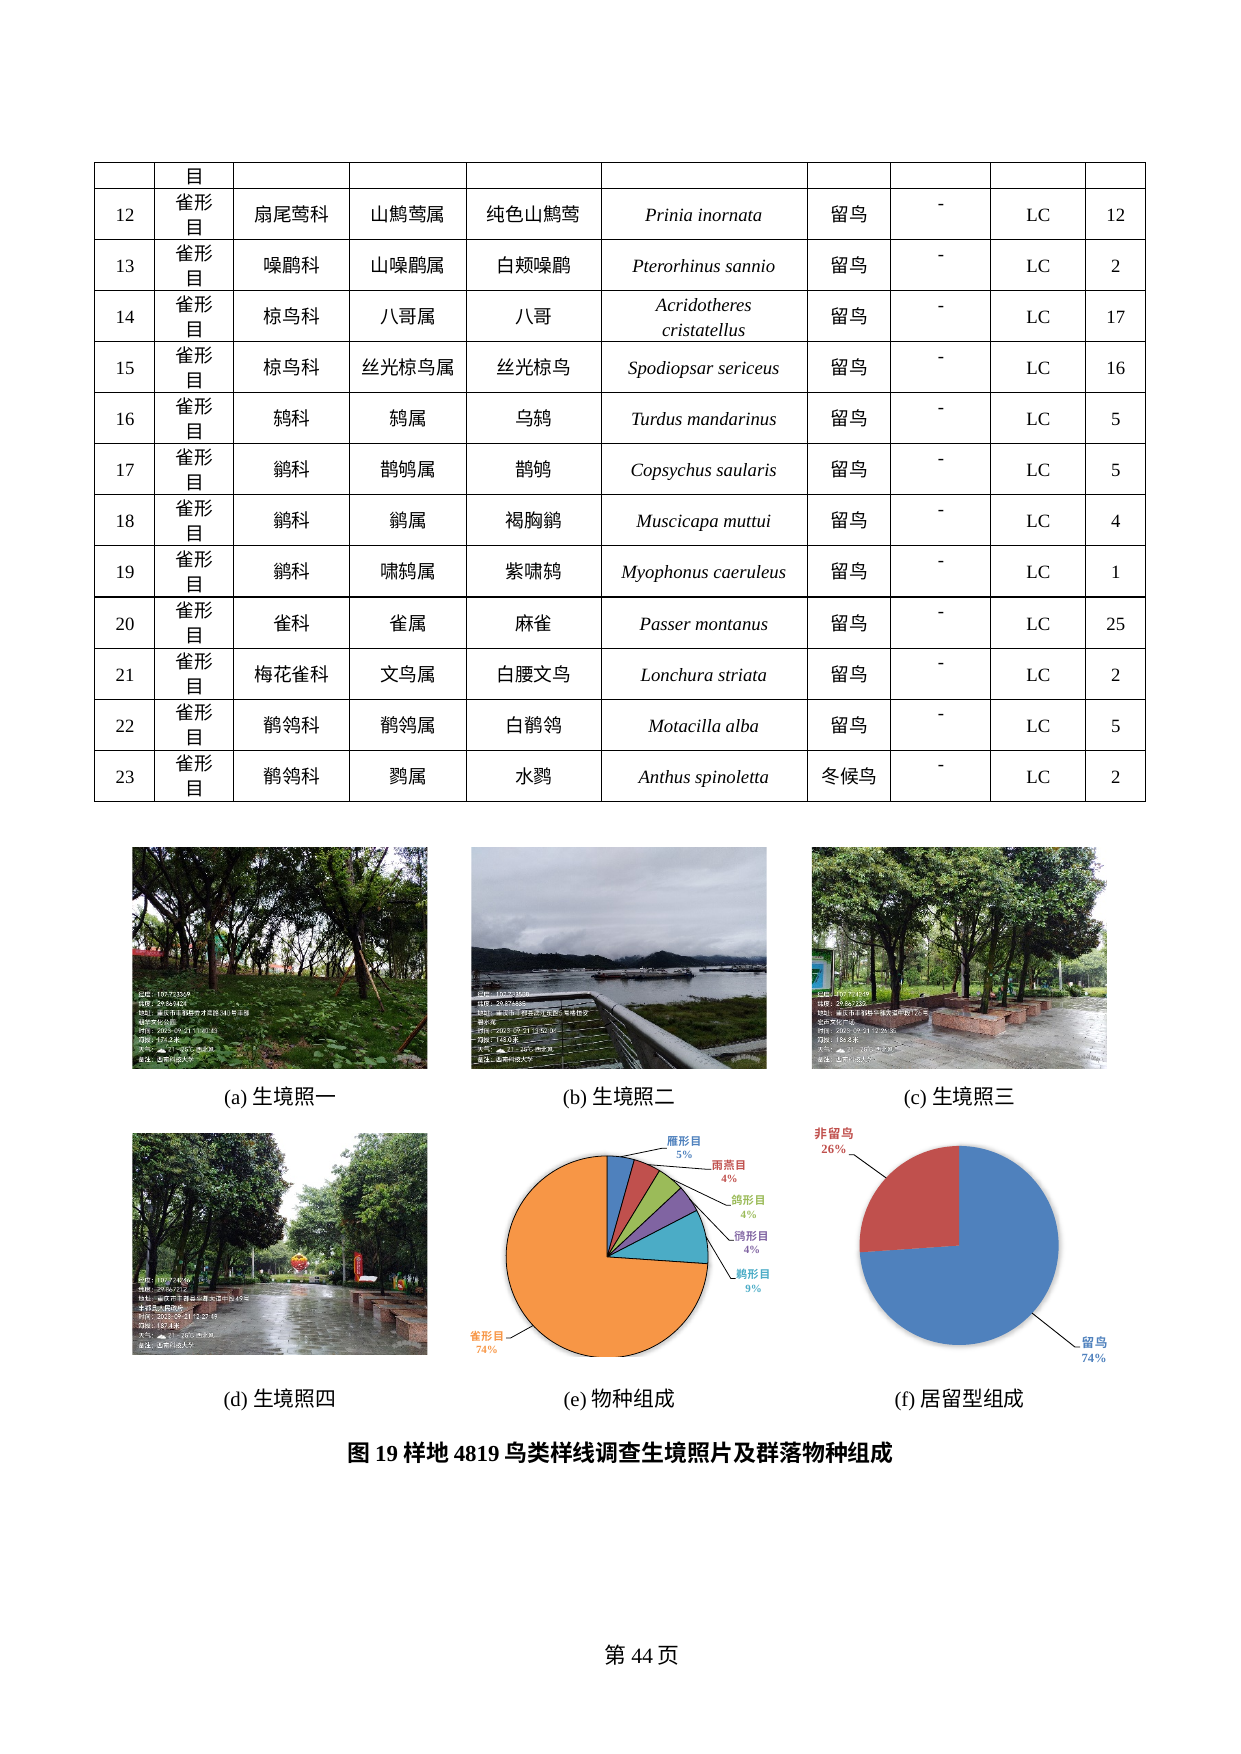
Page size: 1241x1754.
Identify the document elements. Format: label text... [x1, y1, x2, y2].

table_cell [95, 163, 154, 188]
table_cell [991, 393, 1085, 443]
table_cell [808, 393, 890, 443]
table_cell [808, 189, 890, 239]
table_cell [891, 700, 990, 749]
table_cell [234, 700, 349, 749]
picture [132, 1133, 428, 1355]
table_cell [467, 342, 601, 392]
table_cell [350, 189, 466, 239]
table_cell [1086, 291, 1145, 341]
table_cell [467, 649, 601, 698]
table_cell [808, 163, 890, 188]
picture [132, 847, 428, 1069]
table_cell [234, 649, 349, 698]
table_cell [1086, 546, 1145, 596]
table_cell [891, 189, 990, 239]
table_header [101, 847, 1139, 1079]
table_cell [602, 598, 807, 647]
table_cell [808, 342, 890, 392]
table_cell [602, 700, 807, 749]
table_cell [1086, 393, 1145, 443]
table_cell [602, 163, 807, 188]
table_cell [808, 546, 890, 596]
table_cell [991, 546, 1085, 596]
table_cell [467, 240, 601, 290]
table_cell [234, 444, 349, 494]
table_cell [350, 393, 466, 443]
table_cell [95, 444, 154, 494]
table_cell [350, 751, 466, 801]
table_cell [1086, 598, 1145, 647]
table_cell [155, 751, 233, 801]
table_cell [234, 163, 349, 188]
picture [471, 847, 767, 1069]
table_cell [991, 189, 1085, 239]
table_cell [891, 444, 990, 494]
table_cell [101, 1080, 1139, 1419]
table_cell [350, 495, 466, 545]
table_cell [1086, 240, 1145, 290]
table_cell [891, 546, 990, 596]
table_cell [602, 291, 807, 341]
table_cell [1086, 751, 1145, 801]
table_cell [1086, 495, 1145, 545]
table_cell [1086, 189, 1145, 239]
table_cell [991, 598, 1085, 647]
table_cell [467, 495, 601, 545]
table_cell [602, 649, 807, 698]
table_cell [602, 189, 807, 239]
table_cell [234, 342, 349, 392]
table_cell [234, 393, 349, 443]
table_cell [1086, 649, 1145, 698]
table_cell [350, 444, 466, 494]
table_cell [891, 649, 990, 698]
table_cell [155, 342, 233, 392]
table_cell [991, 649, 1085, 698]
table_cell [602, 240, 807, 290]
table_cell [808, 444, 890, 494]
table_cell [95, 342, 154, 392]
picture [811, 847, 1107, 1069]
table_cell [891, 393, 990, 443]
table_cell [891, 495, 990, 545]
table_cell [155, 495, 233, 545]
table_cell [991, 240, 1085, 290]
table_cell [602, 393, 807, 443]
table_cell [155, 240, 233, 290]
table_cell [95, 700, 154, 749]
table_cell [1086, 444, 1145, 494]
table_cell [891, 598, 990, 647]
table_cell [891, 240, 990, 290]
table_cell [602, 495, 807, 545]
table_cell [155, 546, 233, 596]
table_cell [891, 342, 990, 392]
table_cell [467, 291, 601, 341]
text 图 19 样地4819鸟类样线调查生境照片及群落物种组成 [112, 1419, 1128, 1484]
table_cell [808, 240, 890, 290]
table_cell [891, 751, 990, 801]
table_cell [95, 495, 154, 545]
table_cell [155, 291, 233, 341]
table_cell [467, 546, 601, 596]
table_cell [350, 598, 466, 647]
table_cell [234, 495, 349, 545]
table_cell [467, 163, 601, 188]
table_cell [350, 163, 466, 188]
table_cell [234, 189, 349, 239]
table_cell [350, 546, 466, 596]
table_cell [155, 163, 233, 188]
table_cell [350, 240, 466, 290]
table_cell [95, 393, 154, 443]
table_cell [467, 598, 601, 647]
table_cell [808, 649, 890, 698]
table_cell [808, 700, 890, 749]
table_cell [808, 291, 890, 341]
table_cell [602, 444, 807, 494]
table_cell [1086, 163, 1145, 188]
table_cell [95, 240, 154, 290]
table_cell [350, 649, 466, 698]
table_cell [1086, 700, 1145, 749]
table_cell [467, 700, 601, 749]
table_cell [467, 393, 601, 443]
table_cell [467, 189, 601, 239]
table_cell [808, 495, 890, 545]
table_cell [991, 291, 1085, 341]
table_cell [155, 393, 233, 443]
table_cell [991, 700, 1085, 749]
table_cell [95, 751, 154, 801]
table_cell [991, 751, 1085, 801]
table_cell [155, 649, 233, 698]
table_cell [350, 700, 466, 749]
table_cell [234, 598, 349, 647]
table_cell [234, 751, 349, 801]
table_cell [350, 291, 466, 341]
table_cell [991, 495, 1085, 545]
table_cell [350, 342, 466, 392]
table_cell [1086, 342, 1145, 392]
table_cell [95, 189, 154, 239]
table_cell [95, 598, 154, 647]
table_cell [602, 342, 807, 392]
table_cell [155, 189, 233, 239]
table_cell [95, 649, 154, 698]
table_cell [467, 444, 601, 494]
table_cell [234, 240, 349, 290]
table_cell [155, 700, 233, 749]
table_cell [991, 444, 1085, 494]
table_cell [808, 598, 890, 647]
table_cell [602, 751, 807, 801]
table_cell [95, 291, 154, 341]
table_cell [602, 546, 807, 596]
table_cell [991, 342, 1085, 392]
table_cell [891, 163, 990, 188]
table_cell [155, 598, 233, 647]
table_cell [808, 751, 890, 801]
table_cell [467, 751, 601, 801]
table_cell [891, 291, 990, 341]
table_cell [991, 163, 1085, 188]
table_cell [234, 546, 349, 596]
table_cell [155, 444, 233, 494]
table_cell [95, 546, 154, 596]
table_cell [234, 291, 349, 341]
